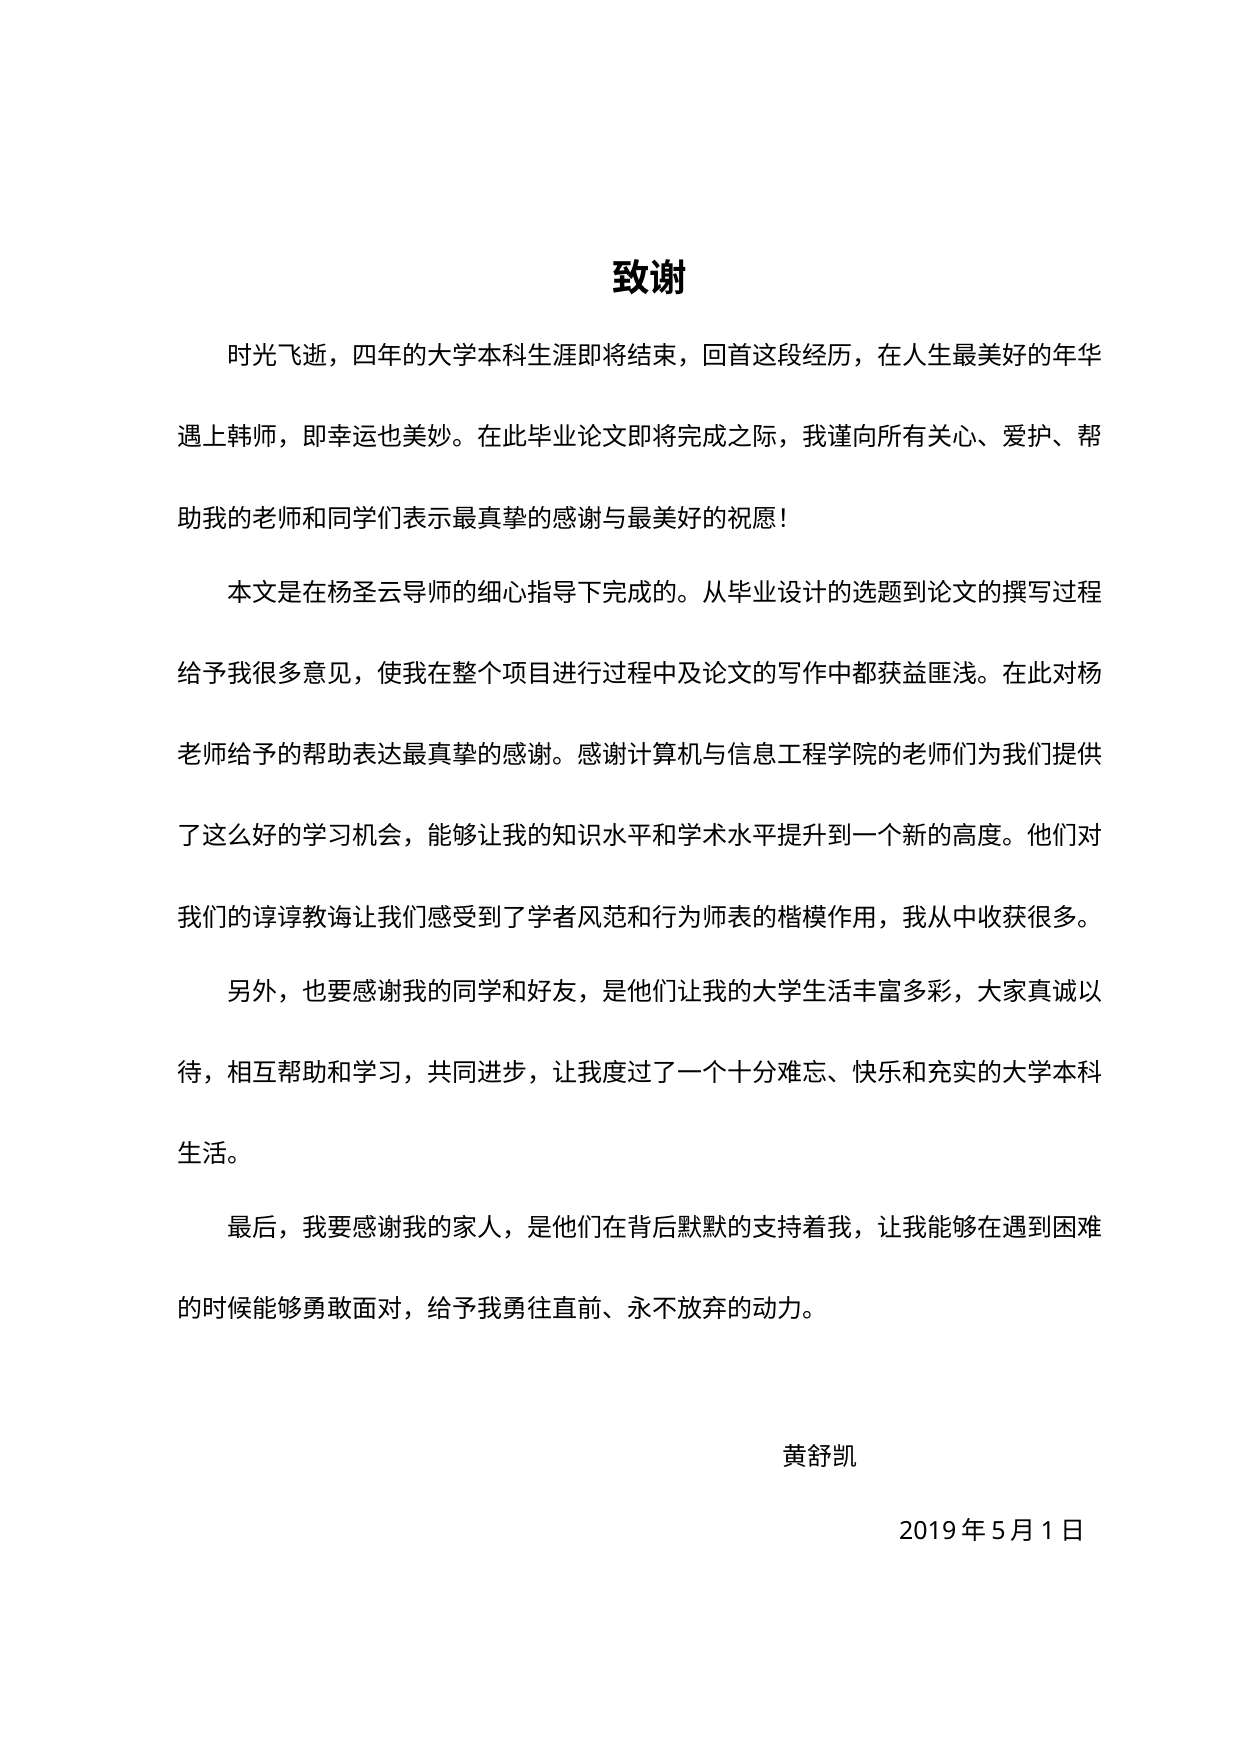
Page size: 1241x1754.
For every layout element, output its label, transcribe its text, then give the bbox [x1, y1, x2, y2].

text 另外，也要感谢我的同学和好友，是他们让我的大学生活丰富多彩，大家真诚以待，相互帮助和学习，共同进步，让我度过了一个十分难忘、快乐和充实的大学本科生活。 [177, 957, 1122, 1184]
text 致谢 [177, 243, 1122, 308]
text 黄舒凯 [177, 1422, 1072, 1487]
text 2019年5月1日 [177, 1496, 1084, 1561]
text 时光飞逝，四年的大学本科生涯即将结束，回首这段经历，在人生最美好的年华遇上韩师，即幸运也美妙。在此毕业论文即将完成之际，我谨向所有关心、爱护、帮助我的老师和同学们表示最真挚的感谢与最美好的祝愿！ [177, 321, 1122, 549]
text 最后，我要感谢我的家人，是他们在背后默默的支持着我，让我能够在遇到困难的时候能够勇敢面对，给予我勇往直前、永不放弃的动力。 [177, 1193, 1122, 1339]
text 本文是在杨圣云导师的细心指导下完成的。从毕业设计的选题到论文的撰写过程给予我很多意见，使我在整个项目进行过程中及论文的写作中都获益匪浅。在此对杨老师给予的帮助表达最真挚的感谢。感谢计算机与信息工程学院的老师们为我们提供了这么好的学习机会，能够让我的知识水平和学术水平提升到一个新的高度。他们对我们的谆谆教诲让我们感受到了学者风范和行为师表的楷模作用，我从中收获很多。 [177, 558, 1122, 948]
